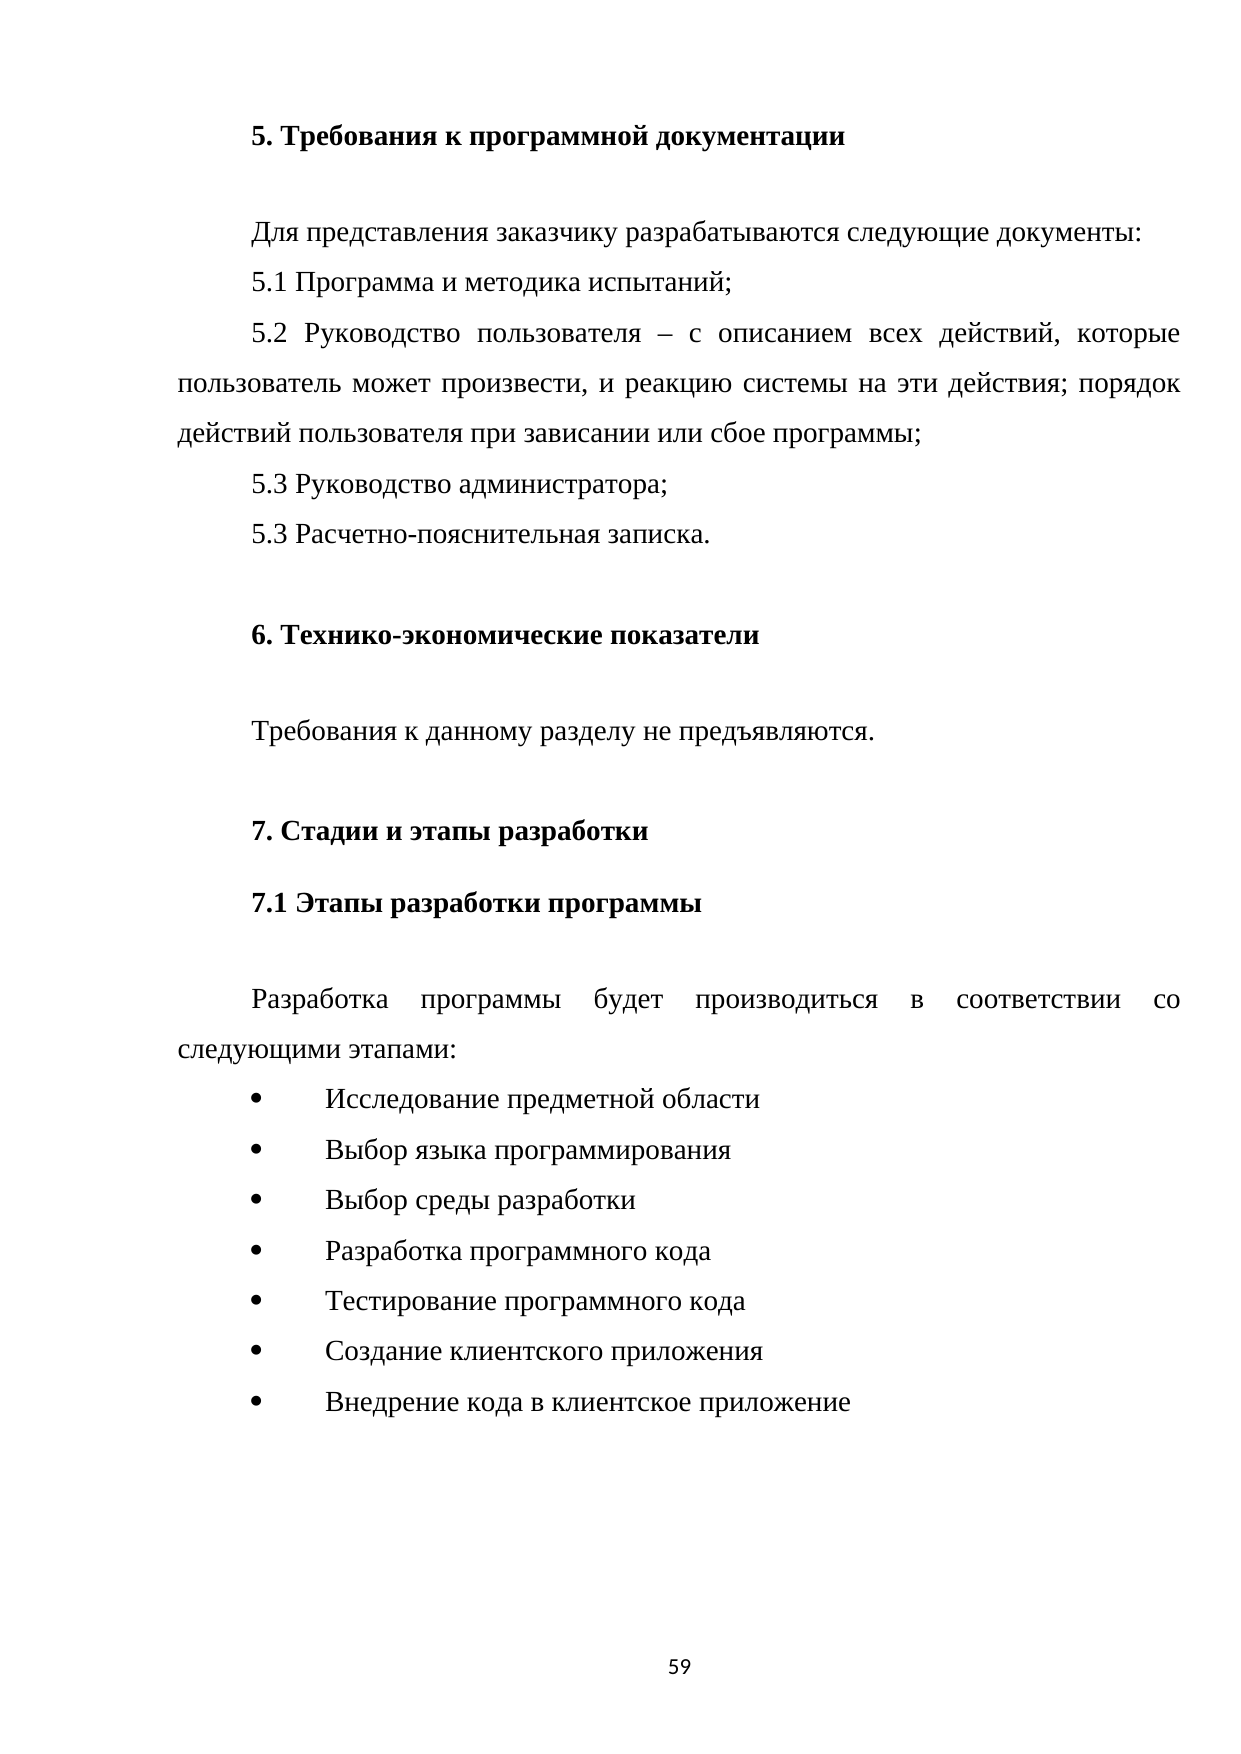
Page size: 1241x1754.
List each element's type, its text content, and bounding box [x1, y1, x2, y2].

text 6. Технико-экономические показатели [177, 617, 1181, 650]
list Создание клиентского приложения [177, 1333, 1181, 1367]
text 5.3 Расчетно-пояснительная записка. [177, 516, 1181, 550]
text 5.3 Руководство администратора; [177, 466, 1181, 499]
text 5.1 Программа и методика испытаний; [177, 264, 1181, 298]
list Внедрение кода в клиентское приложение [177, 1384, 1181, 1418]
list Разработка программного кода [177, 1233, 1181, 1266]
text 5. Требования к программной документации [177, 118, 1181, 152]
list Исследование предметной области [177, 1081, 1181, 1115]
text Требования к данному разделу не предъявляются. [177, 713, 1181, 746]
text 7.1 Этапы разработки программы [177, 885, 1181, 918]
list Выбор языка программирования [177, 1132, 1181, 1166]
text Разработка программы будет производиться в соответствии со следующими этапами: [177, 981, 1181, 1065]
text Для представления заказчику разрабатываются следующие документы: [177, 214, 1181, 248]
text 5.2 Руководство пользователя – c описанием всех действий, которые пользователь может произвести, и реакцию системы на эти действия; порядок действий пользователя при зависании или сбое программы; [177, 315, 1181, 449]
text 7. Стадии и этапы разработки [177, 813, 1181, 847]
list Тестирование программного кода [177, 1283, 1181, 1317]
list Выбор среды разработки [177, 1182, 1181, 1216]
